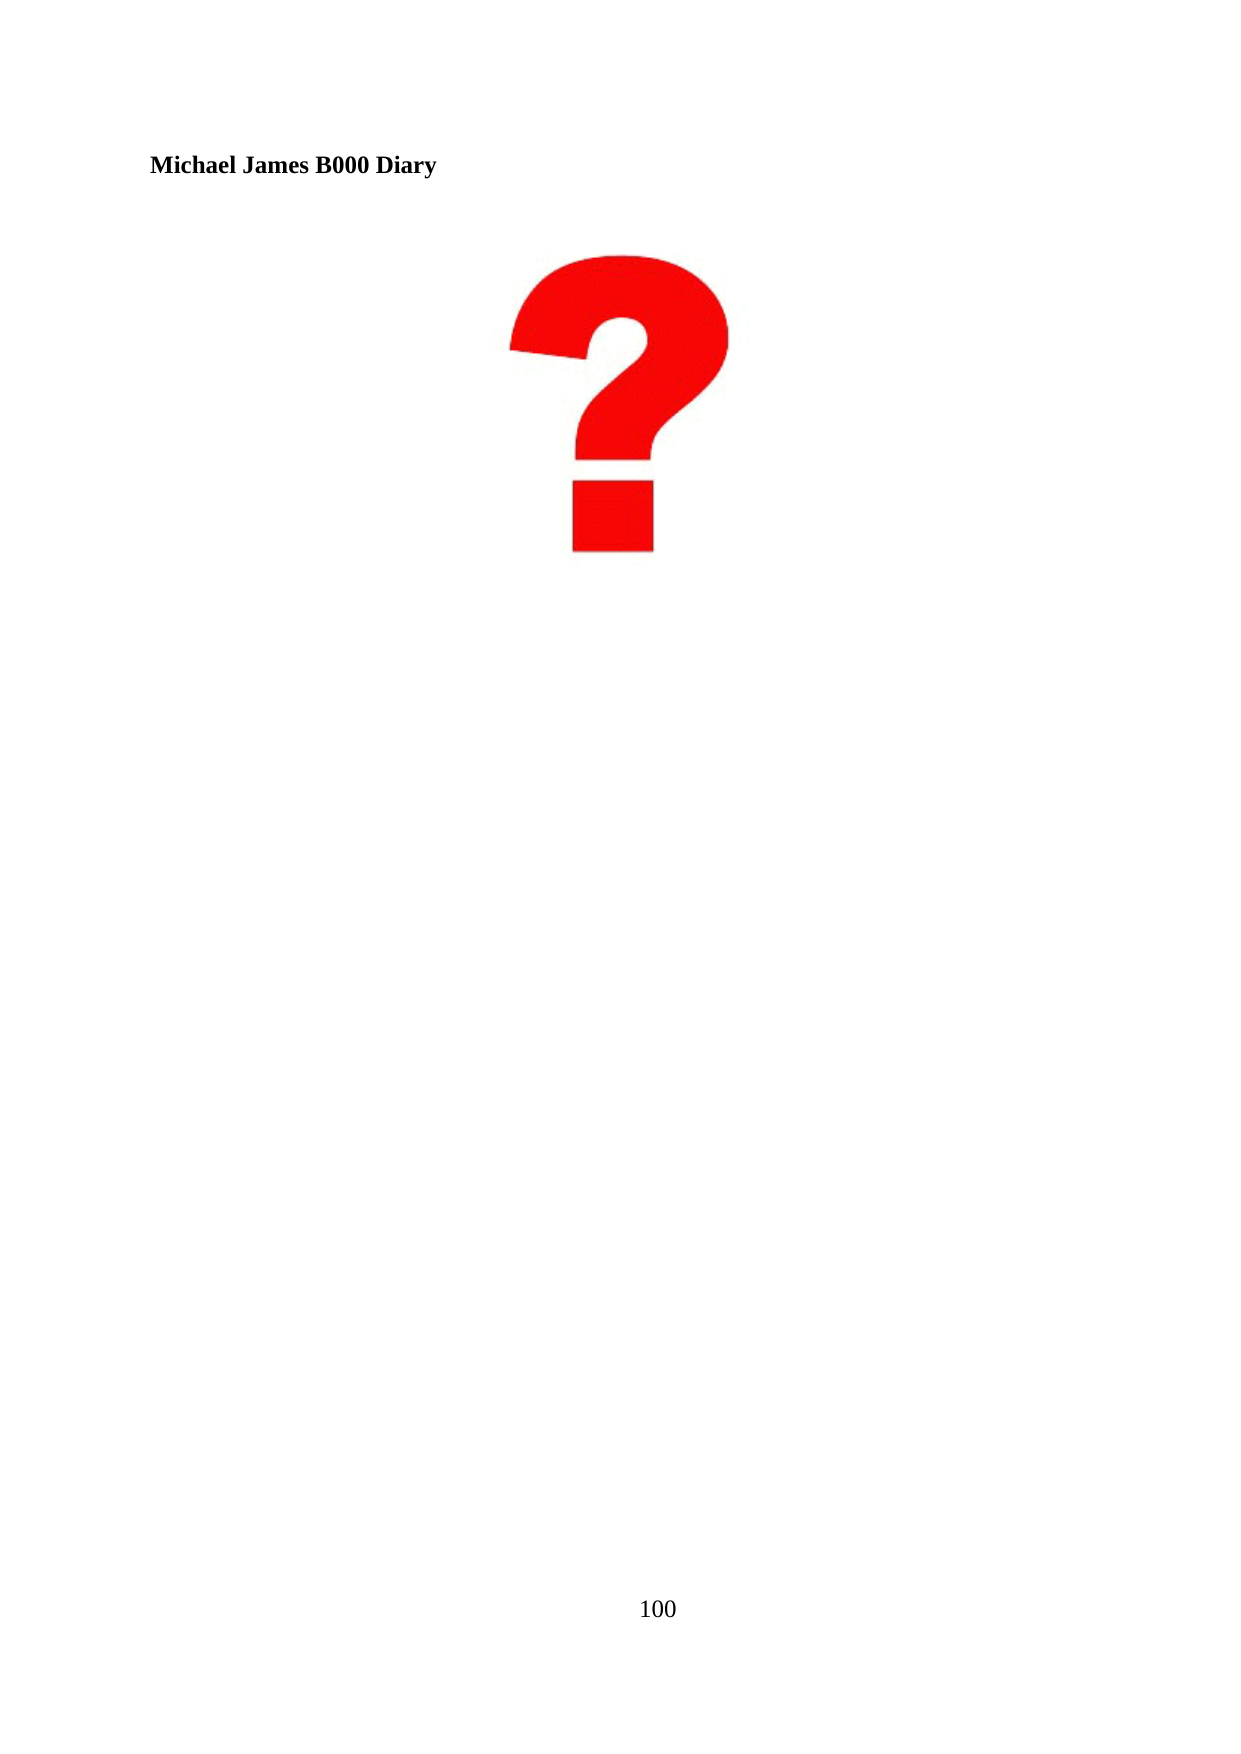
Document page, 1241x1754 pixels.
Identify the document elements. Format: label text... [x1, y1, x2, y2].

picture [440, 207, 800, 602]
subtitle Michael James B000 Diary [150, 150, 1090, 179]
